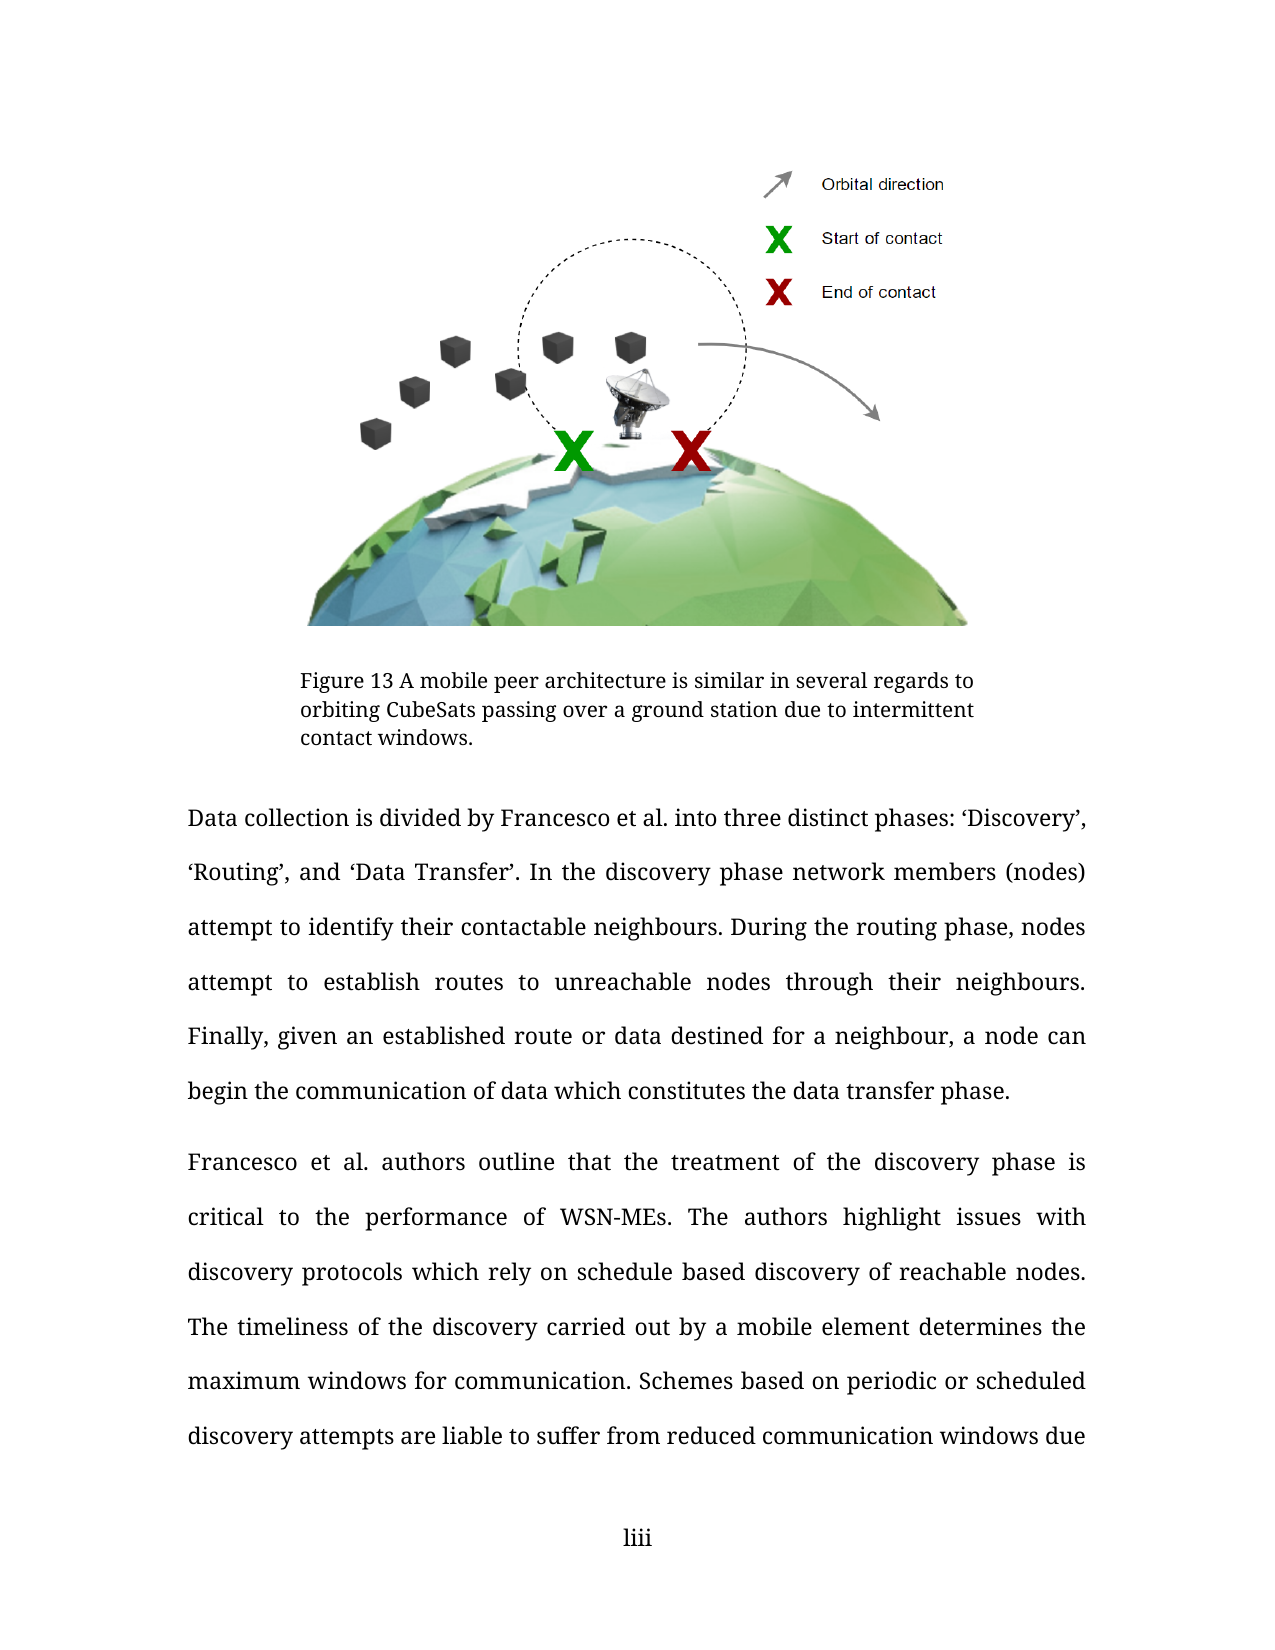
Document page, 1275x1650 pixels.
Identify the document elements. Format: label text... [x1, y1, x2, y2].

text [187, 1146, 1087, 1451]
text Figure 13 A mobile peer architecture is similar in several regards to orbiting CubeSats passing over a ground station due to intermittent contact windows. [300, 666, 975, 752]
text Data collection is divided by Francesco et al. into three distinct phases: ‘Discovery’, ‘Routing’, and ‘Data Transfer’. In the discovery phase network members (nodes) attempt to identify their contactable neighbours. During the routing phase, nodes attempt to establish routes to unreachable nodes through their neighbours. Finally, given an established route or data destined for a neighbour, a node can begin the communication of data which constitutes the data transfer phase. [187, 802, 1087, 1106]
picture [307, 149, 968, 626]
